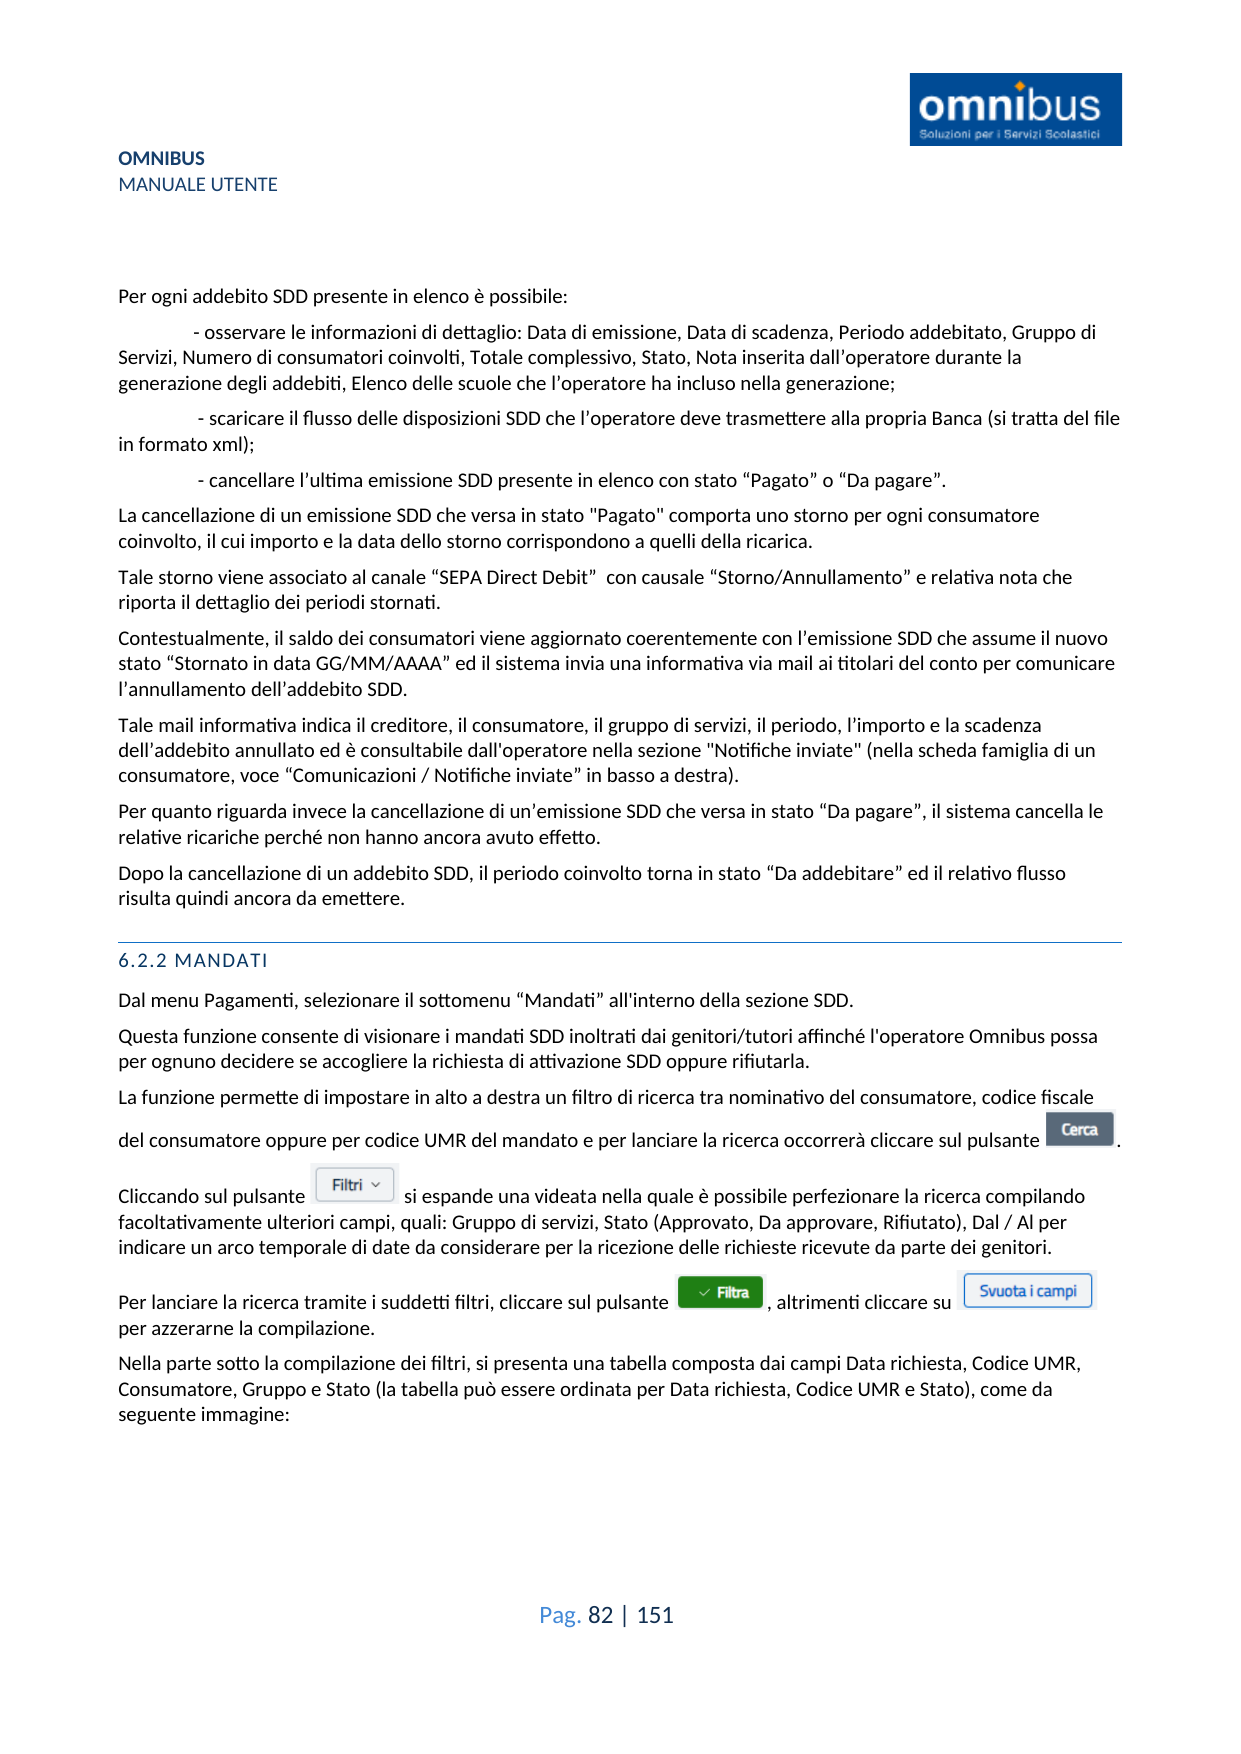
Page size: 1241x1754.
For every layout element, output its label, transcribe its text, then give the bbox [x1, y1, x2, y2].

text Dopo la cancellazione di un addebito SDD, il periodo coinvolto torna in stato “Da addebitare” ed il relativo flusso risulta quindi ancora da emettere. [118, 860, 1122, 911]
picture [1045, 1109, 1117, 1148]
text Nella parte sotto la compilazione dei filtri, si presenta una tabella composta dai campi Data richiesta, Codice UMR, Consumatore, Gruppo e Stato (la tabella può essere ordinata per Data richiesta, Codice UMR e Stato), come da seguente immagine: [118, 1351, 1122, 1427]
picture [956, 1270, 1098, 1310]
text Tale storno viene associato al canale “SEPA Direct Debit” con causale “Storno/Annullamento” e relativa nota che riporta il dettaglio dei periodi stornati. [118, 564, 1122, 615]
text - cancellare l’ultima emissione SDD presente in elenco con stato “Pagato” o “Da pagare”. [118, 467, 1122, 492]
text La cancellazione di un emissione SDD che versa in stato "Pagato" comporta uno storno per ogni consumatore coinvolto, il cui importo e la data dello storno corrispondono a quelli della ricarica. [118, 503, 1122, 553]
text La funzione permette di impostare in alto a destra un filtro di ricerca tra nominativo del consumatore, codice fiscale del consumatore oppure per codice UMR del mandato e per lanciare la ricerca occorrerà cliccare sul pulsante . [118, 1084, 1122, 1153]
text Tale mail informativa indica il creditore, il consumatore, il gruppo di servizi, il periodo, l’importo e la scadenza dell’addebito annullato ed è consultabile dall'operatore nella sezione "Notifiche inviate" (nella scheda famiglia di un consumatore, voce “Comunicazioni / Notifiche inviate” in basso a destra). [118, 712, 1122, 788]
text Cliccando sul pulsante si espande una videata nella quale è possibile perfezionare la ricerca compilando facoltativamente ulteriori campi, quali: Gruppo di servizi, Stato (Approvato, Da approvare, Rifiutato), Dal / Al per indicare un arco temporale di date da considerare per la ricezione delle richieste ricevute da parte dei genitori. [118, 1163, 1122, 1260]
text Per quanto riguarda invece la cancellazione di un’emissione SDD che versa in stato “Da pagare”, il sistema cancella le relative ricariche perché non hanno ancora avuto effetto. [118, 798, 1122, 849]
text Dal menu Pagamenti, selezionare il sottomenu “Mandati” all'interno della sezione SDD. [118, 987, 1122, 1013]
picture [909, 73, 1123, 146]
text - osservare le informazioni di dettaglio: Data di emissione, Data di scadenza, Periodo addebitato, Gruppo di Servizi, Numero di consumatori coinvolti, Totale complessivo, Stato, Nota inserita dall’operatore durante la generazione degli addebiti, Elenco delle scuole che l’operatore ha incluso nella generazione; [118, 319, 1122, 395]
subtitle 6.2.2 Mandati [118, 943, 1122, 973]
text Questa funzione consente di visionare i mandati SDD inoltrati dai genitori/tutori affinché l'operatore Omnibus possa per ognuno decidere se accogliere la richiesta di attivazione SDD oppure rifiutarla. [118, 1023, 1122, 1074]
text - scaricare il flusso delle disposizioni SDD che l’operatore deve trasmettere alla propria Banca (si tratta del file in formato xml); [118, 406, 1122, 456]
picture [310, 1163, 400, 1204]
picture [674, 1274, 767, 1310]
text Per ogni addebito SDD presente in elenco è possibile: [118, 283, 1122, 308]
text Per lanciare la ricerca tramite i suddetti filtri, cliccare sul pulsante , altrimenti cliccare su per azzerarne la compilazione. [118, 1270, 1122, 1340]
text Contestualmente, il saldo dei consumatori viene aggiornato coerentemente con l’emissione SDD che assume il nuovo stato “Stornato in data GG/MM/AAAA” ed il sistema invia una informativa via mail ai titolari del conto per comunicare l’annullamento dell’addebito SDD. [118, 625, 1122, 701]
